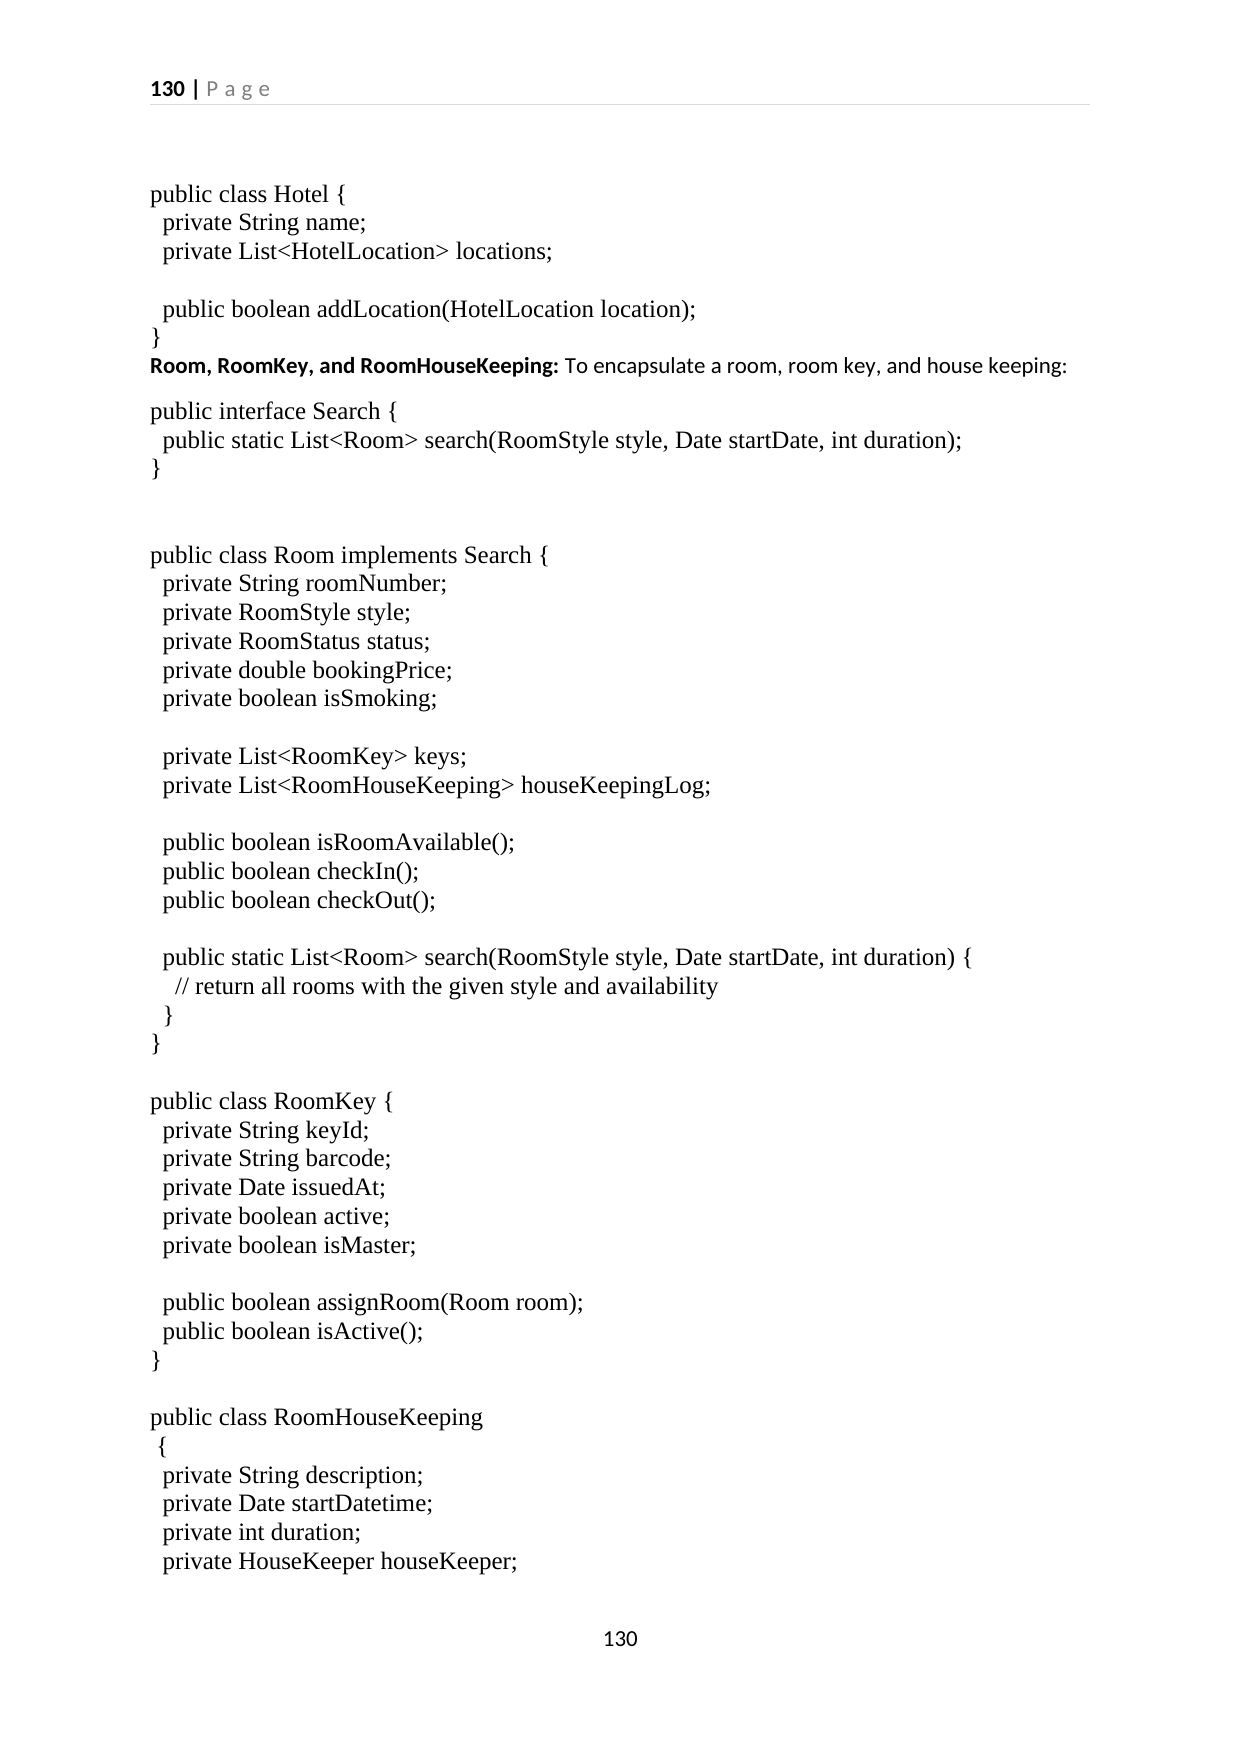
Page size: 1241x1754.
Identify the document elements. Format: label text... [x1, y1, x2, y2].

text private Date issuedAt; [150, 1172, 1090, 1201]
text Room, RoomKey, and RoomHouseKeeping: To encapsulate a room, room key, and house keeping: [150, 351, 1090, 379]
text public boolean addLocation(HotelLocation location); [150, 294, 1090, 322]
text } [150, 1028, 1090, 1057]
text public static List<Room> search(RoomStyle style, Date startDate, int duration); [150, 425, 1090, 453]
text public class Hotel { [150, 179, 1090, 207]
text private String barcode; [150, 1143, 1090, 1172]
text private String keyId; [150, 1115, 1090, 1143]
text public boolean isRoomAvailable(); [150, 827, 1090, 856]
text } [150, 322, 1090, 351]
text } [150, 453, 1090, 482]
text } [150, 1000, 1090, 1028]
text private boolean isSmoking; [150, 683, 1090, 712]
text public boolean checkIn(); [150, 856, 1090, 885]
text private String roomNumber; [150, 568, 1090, 597]
text public boolean checkOut(); [150, 885, 1090, 913]
text private boolean isMaster; [150, 1230, 1090, 1258]
text private RoomStyle style; [150, 597, 1090, 626]
text public class RoomHouseKeeping [150, 1402, 1090, 1431]
text { [150, 1431, 1090, 1460]
text public interface Search { [150, 396, 1090, 425]
text public boolean assignRoom(Room room); [150, 1287, 1090, 1316]
text private List<RoomKey> keys; [150, 741, 1090, 770]
text private double bookingPrice; [150, 655, 1090, 683]
text } [150, 1345, 1090, 1373]
text private Date startDatetime; [150, 1488, 1090, 1517]
text private String description; [150, 1460, 1090, 1488]
text private int duration; [150, 1517, 1090, 1546]
text private List<RoomHouseKeeping> houseKeepingLog; [150, 770, 1090, 798]
text public class Room implements Search { [150, 540, 1090, 568]
text private List<HotelLocation> locations; [150, 236, 1090, 265]
text private RoomStatus status; [150, 626, 1090, 655]
text private HouseKeeper houseKeeper; [150, 1546, 1090, 1575]
text private String name; [150, 207, 1090, 236]
text private boolean active; [150, 1201, 1090, 1230]
text // return all rooms with the given style and availability [150, 971, 1090, 1000]
text public static List<Room> search(RoomStyle style, Date startDate, int duration) { [150, 942, 1090, 971]
text public class RoomKey { [150, 1086, 1090, 1115]
text public boolean isActive(); [150, 1316, 1090, 1345]
